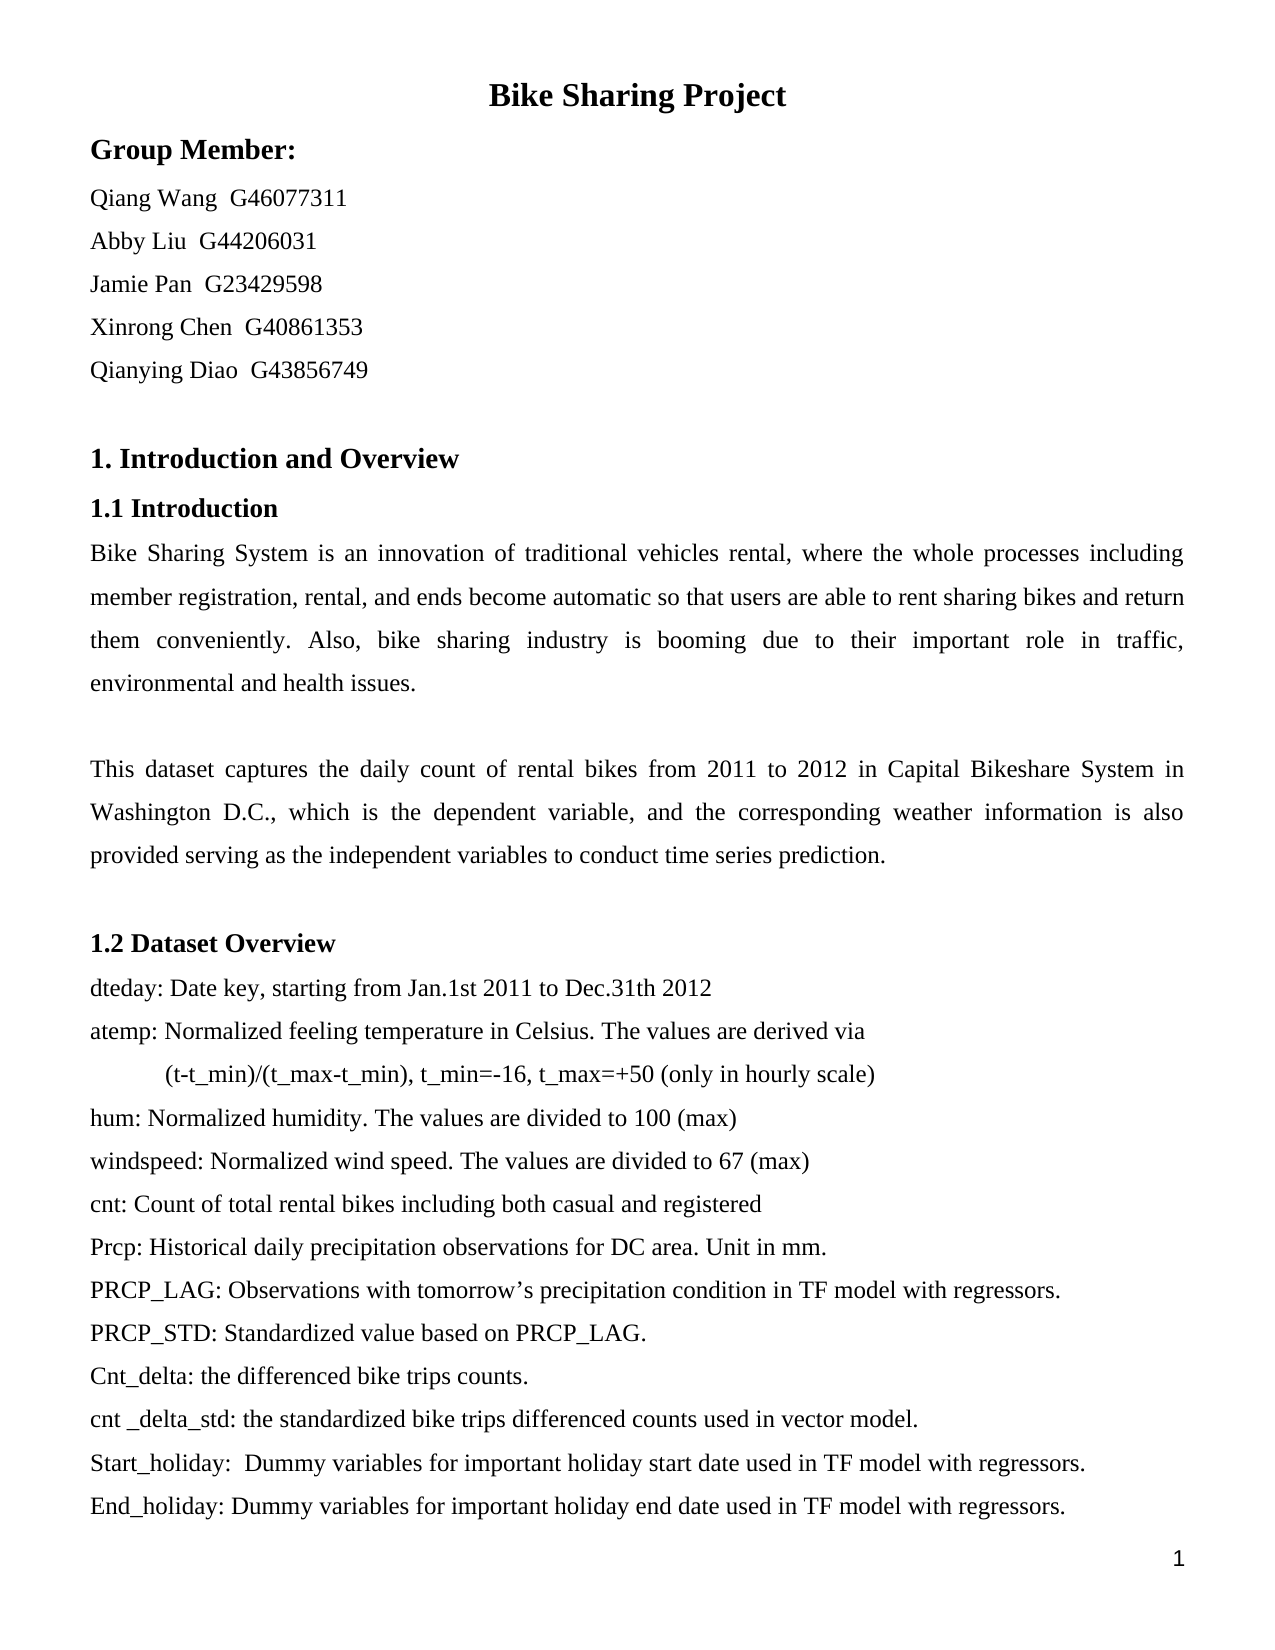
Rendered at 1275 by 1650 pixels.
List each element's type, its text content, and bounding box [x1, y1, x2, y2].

text 1.2 Dataset Overview [90, 927, 1185, 958]
text Qianying Diao G43856749 [90, 355, 1185, 384]
text Start_holiday: Dummy variables for important holiday start date used in TF model with regressors. [90, 1448, 1185, 1476]
text cnt _delta_std: the standardized bike trips differenced counts used in vector model. [90, 1404, 1185, 1433]
text 1.1 Introduction [90, 492, 1185, 523]
text windspeed: Normalized wind speed. The values are divided to 67 (max) [90, 1146, 1185, 1174]
text PRCP_LAG: Observations with tomorrow’s precipitation condition in TF model with regressors. [90, 1275, 1185, 1304]
text Qiang Wang G46077311 [90, 183, 1185, 212]
text dteday: Date key, starting from Jan.1st 2011 to Dec.31th 2012 [90, 973, 1185, 1002]
text Bike Sharing System is an innovation of traditional vehicles rental, where the whole processes including member registration, rental, and ends become automatic so that users are able to rent sharing bikes and return them conveniently. Also, bike sharing industry is booming due to their important role in traffic, environmental and health issues. [90, 538, 1185, 697]
text hum: Normalized humidity. The values are divided to 100 (max) [90, 1103, 1185, 1131]
text PRCP_STD: Standardized value based on PRCP_LAG. [90, 1318, 1185, 1347]
text Bike Sharing Project [90, 75, 1185, 113]
text Abby Liu G44206031 [90, 226, 1185, 255]
text atemp: Normalized feeling temperature in Celsius. The values are derived via [90, 1016, 1185, 1045]
text End_holiday: Dummy variables for important holiday end date used in TF model with regressors. [90, 1491, 1185, 1519]
text Xinrong Chen G40861353 [90, 312, 1185, 341]
text cnt: Count of total rental bikes including both casual and registered [90, 1189, 1185, 1218]
text 1. Introduction and Overview [90, 442, 1185, 475]
text Group Member: [90, 132, 1185, 166]
text (t-t_min)/(t_max-t_min), t_min=-16, t_max=+50 (only in hourly scale) [90, 1059, 1185, 1088]
text Cnt_delta: the differenced bike trips counts. [90, 1361, 1185, 1390]
text This dataset captures the daily count of rental bikes from 2011 to 2012 in Capital Bikeshare System in Washington D.C., which is the dependent variable, and the corresponding weather information is also provided serving as the independent variables to conduct time series prediction. [90, 754, 1185, 869]
text Prcp: Historical daily precipitation observations for DC area. Unit in mm. [90, 1232, 1185, 1261]
text Jamie Pan G23429598 [90, 269, 1185, 298]
